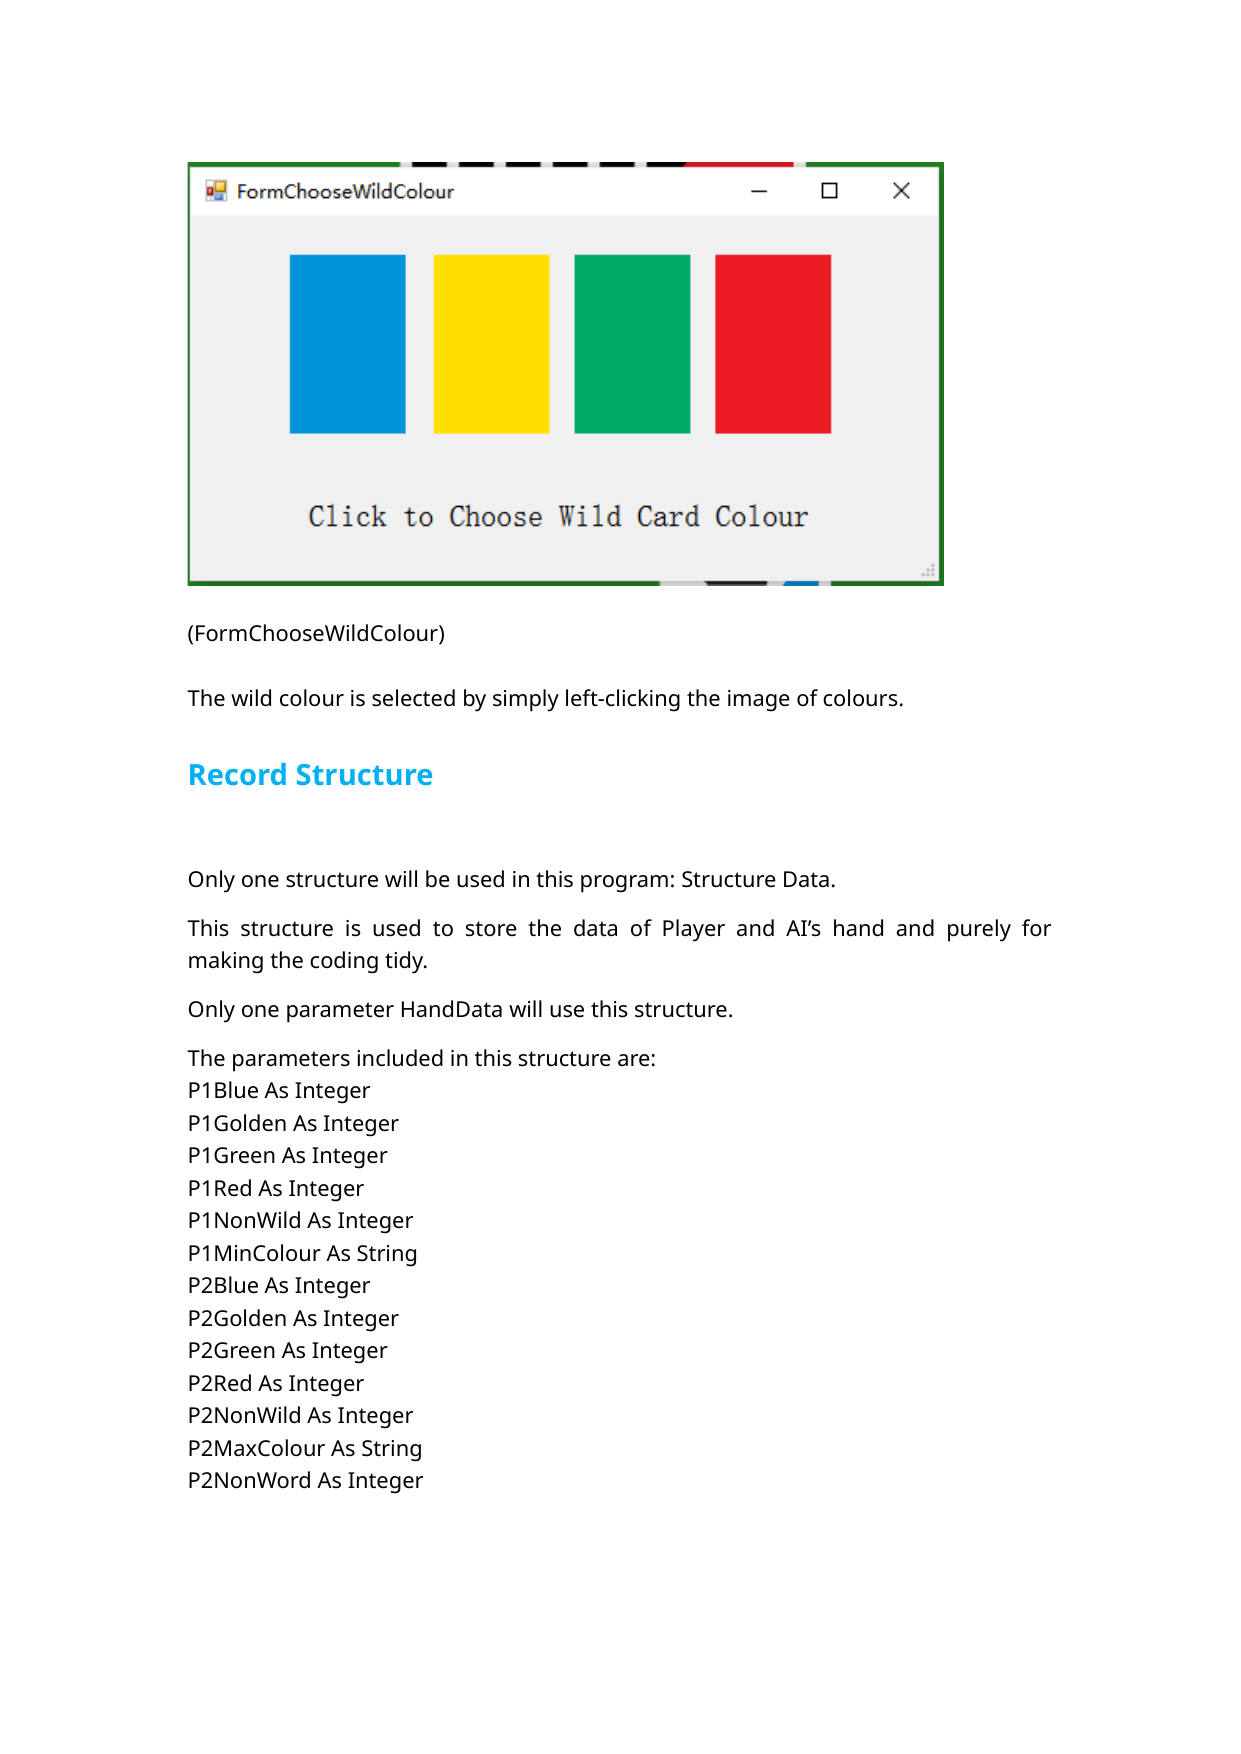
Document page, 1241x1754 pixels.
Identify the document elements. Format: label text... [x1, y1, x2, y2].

text Only one structure will be used in this program: Structure Data. [187, 863, 1053, 895]
text P1NonWild As Integer [187, 1204, 1053, 1236]
text P1Golden As Integer [187, 1106, 1053, 1139]
text P2Red As Integer [187, 1366, 1053, 1399]
subtitle Record Structure [187, 742, 1053, 807]
text P1Blue As Integer [187, 1074, 1053, 1106]
text The parameters included in this structure are: [187, 1041, 1053, 1074]
text P2NonWord As Integer [187, 1464, 1053, 1496]
text P2Golden As Integer [187, 1301, 1053, 1334]
text P1Red As Integer [187, 1171, 1053, 1204]
text (FormChooseWildColour) [187, 617, 1053, 649]
text The wild colour is selected by simply left-clicking the image of colours. [187, 682, 1053, 714]
text P1MinColour As String [187, 1236, 1053, 1269]
text P2Blue As Integer [187, 1269, 1053, 1301]
picture [187, 162, 944, 586]
text P1Green As Integer [187, 1139, 1053, 1171]
text P2NonWild As Integer [187, 1399, 1053, 1431]
text Only one parameter HandData will use this structure. [187, 993, 1053, 1025]
text P2MaxColour As String [187, 1431, 1053, 1464]
text P2Green As Integer [187, 1334, 1053, 1366]
text This structure is used to store the data of Player and AI’s hand and purely for making the coding tidy. [187, 911, 1053, 976]
